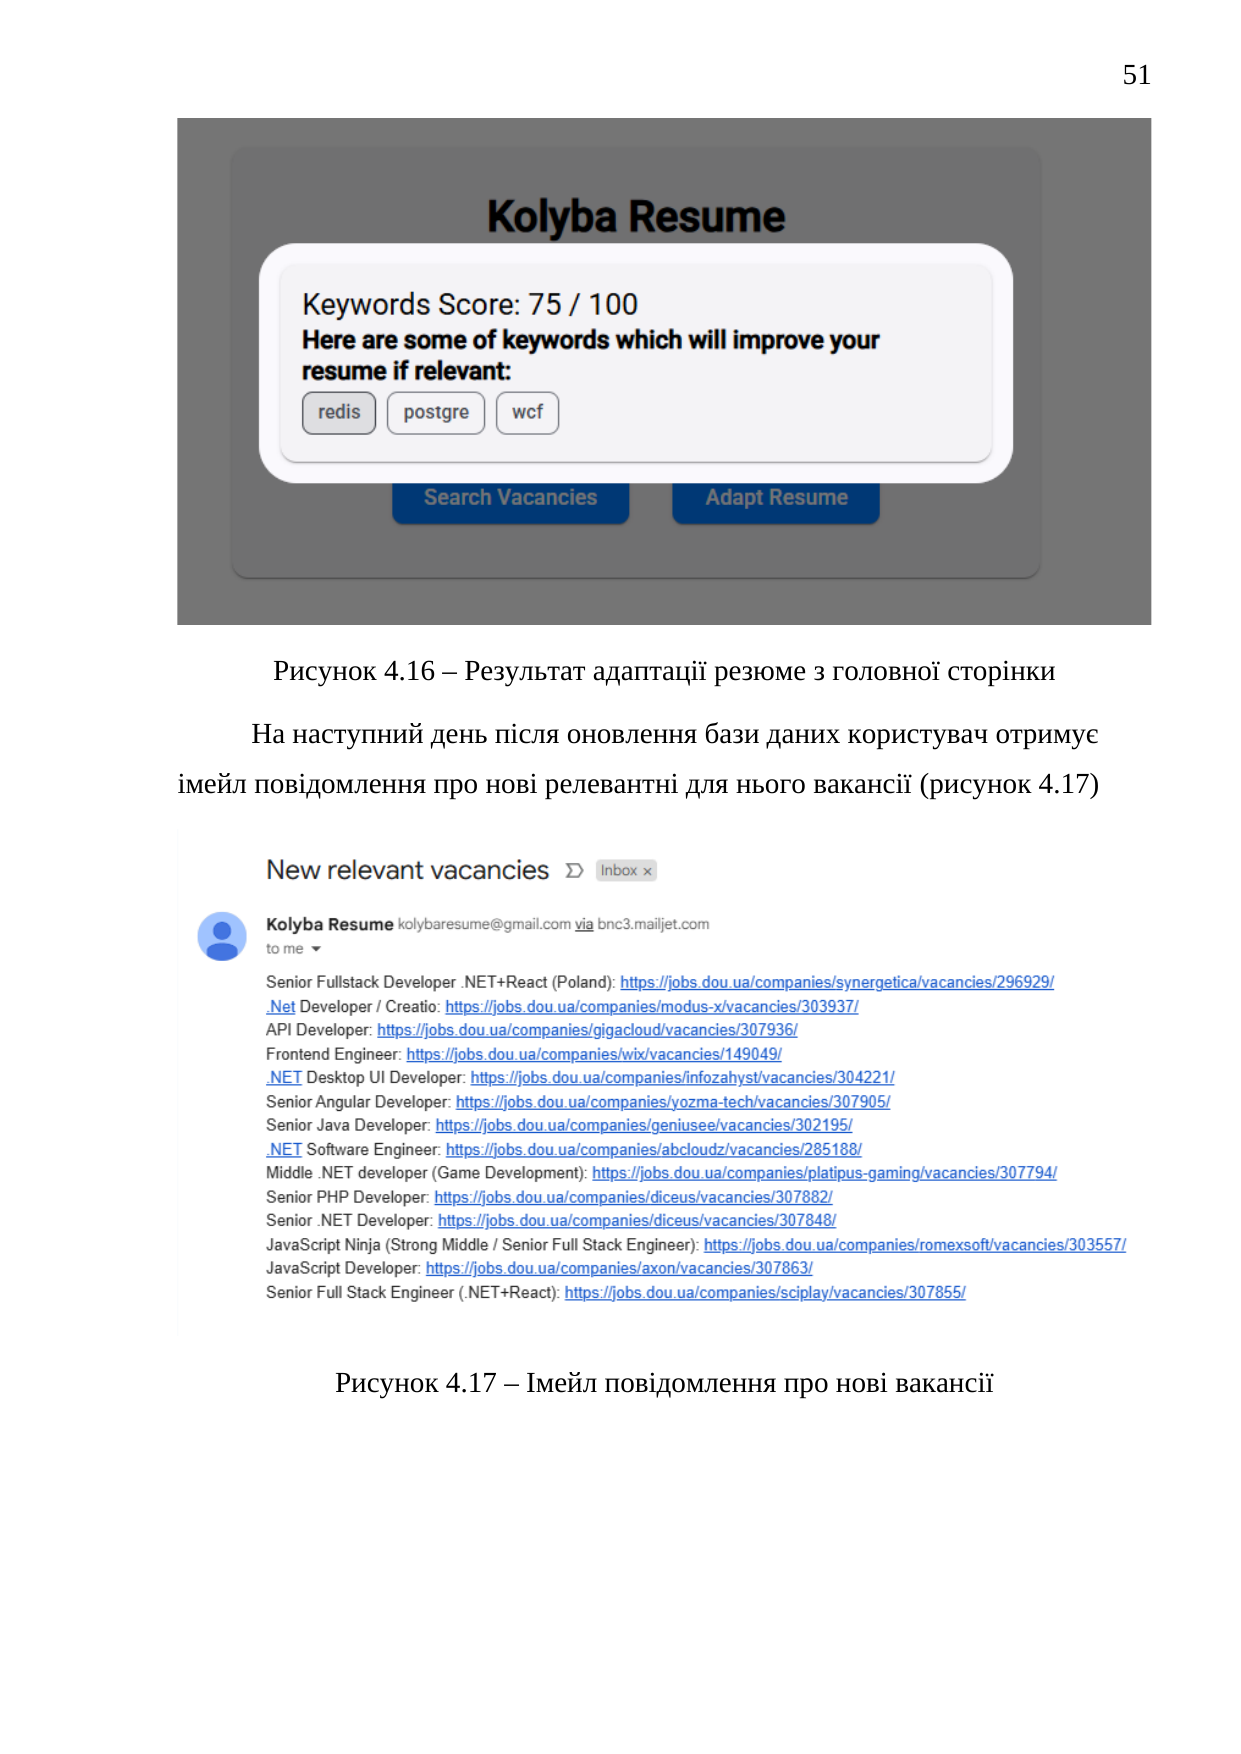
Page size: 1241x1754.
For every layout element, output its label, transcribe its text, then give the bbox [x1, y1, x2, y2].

picture [177, 118, 1152, 625]
text Рисунок 4.17 – Імейл повідомлення про нові вакансії [177, 1365, 1152, 1399]
picture [177, 829, 1152, 1336]
text Рисунок 4.16 – Результат адаптації резюме з головної сторінки [177, 653, 1152, 687]
text На наступний день після оновлення бази даних користувач отримує імейл повідомлення про нові релевантні для нього вакансії (рисунок 4.17) [177, 716, 1152, 800]
